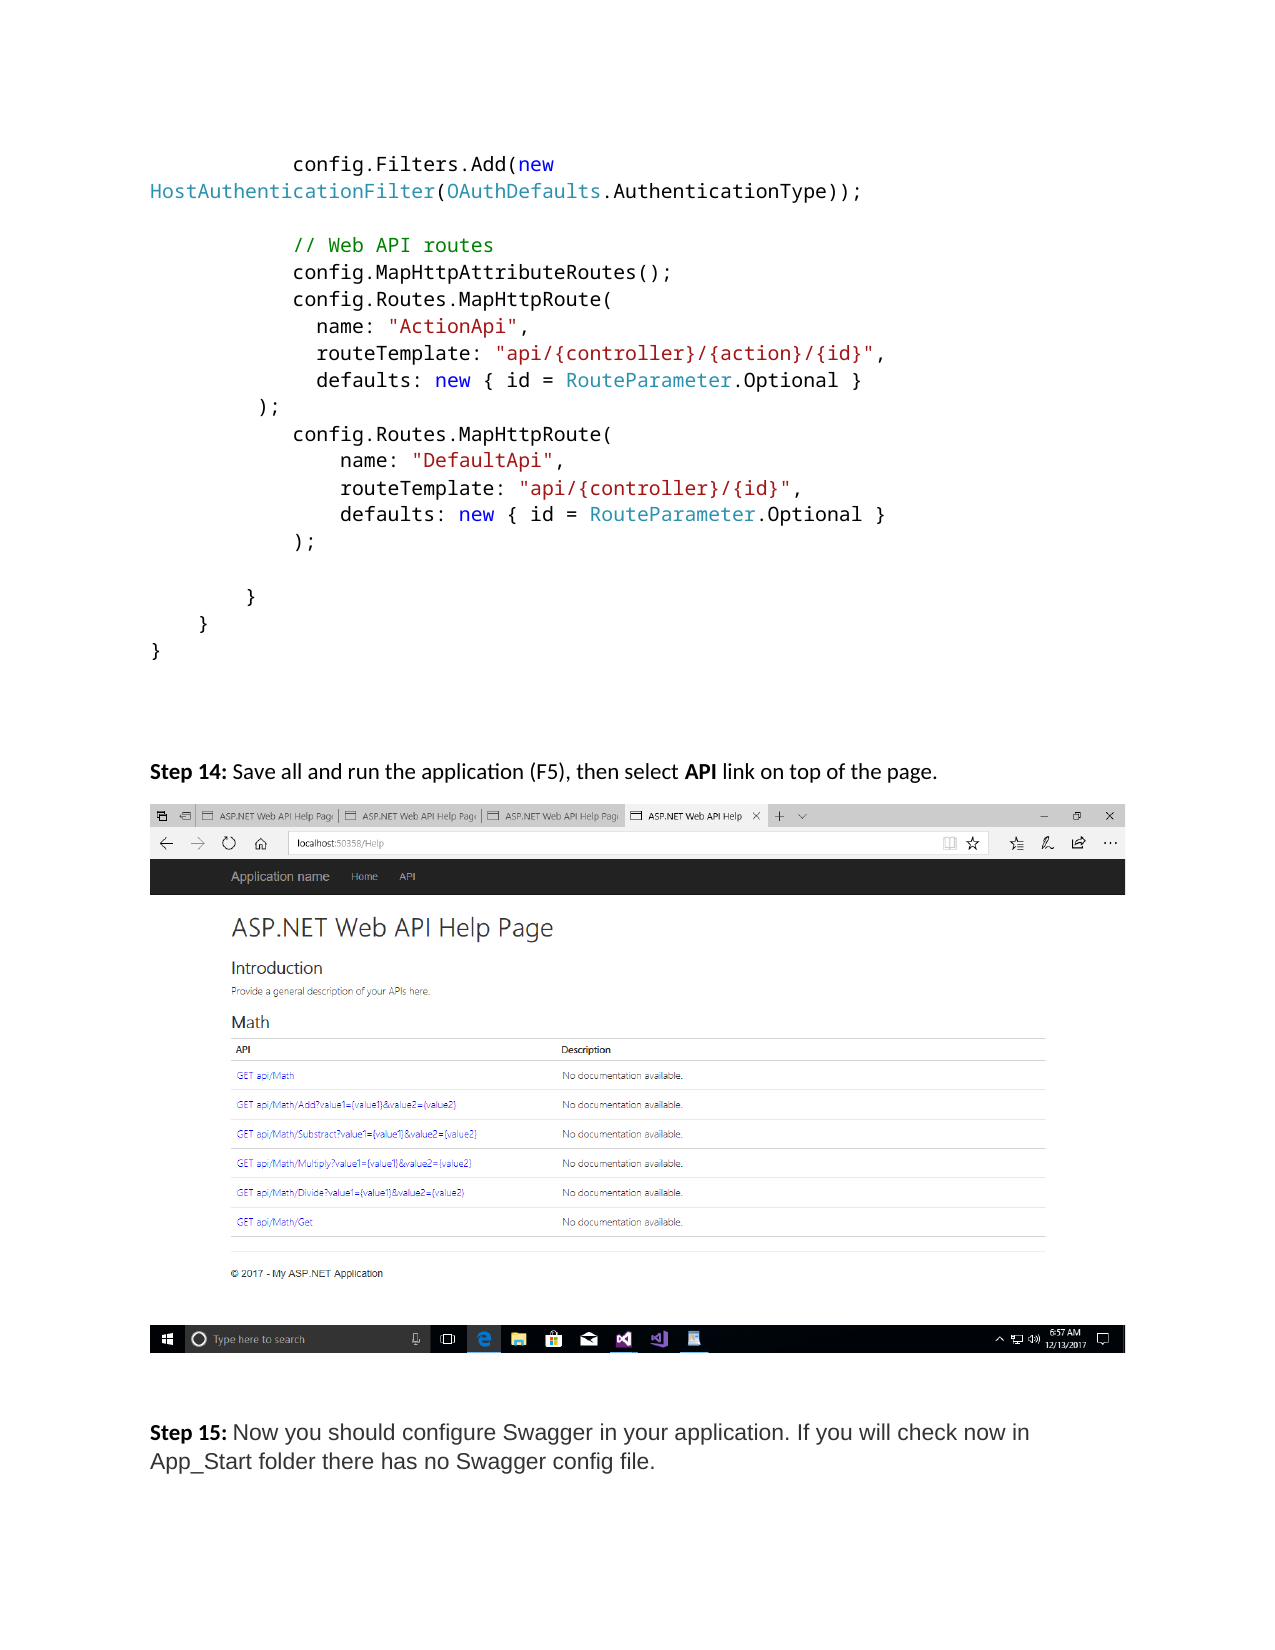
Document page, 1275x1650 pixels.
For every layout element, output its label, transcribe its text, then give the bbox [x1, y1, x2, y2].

text defaults: new { id = RouteParameter.Optional } [150, 501, 1125, 528]
text Step 15: Now you should configure Swagger in your application. If you will check now in App_Start folder there has no Swagger config file. [150, 1418, 1125, 1474]
text // Web API routes [150, 231, 1125, 258]
text name: "DefaultApi", [150, 447, 1125, 474]
text config.MapHttpAttributeRoutes(); [150, 258, 1125, 285]
text ); [150, 528, 1125, 555]
text ); [150, 393, 1125, 420]
text config.Routes.MapHttpRoute( [150, 285, 1125, 312]
text } [150, 610, 1125, 637]
text routeTemplate: "api/{controller}/{action}/{id}", [150, 339, 1125, 366]
text name: "ActionApi", [150, 312, 1125, 339]
text routeTemplate: "api/{controller}/{id}", [150, 474, 1125, 501]
text } [150, 637, 1125, 664]
text } [150, 583, 1125, 610]
text config.Routes.MapHttpRoute( [150, 420, 1125, 447]
text config.Filters.Add(new HostAuthenticationFilter(OAuthDefaults.AuthenticationType)); [150, 150, 1125, 204]
text Step 14: Save all and run the application (F5), then select API link on top of the page. [150, 757, 1125, 785]
picture [150, 804, 1125, 1353]
text defaults: new { id = RouteParameter.Optional } [150, 366, 1125, 393]
